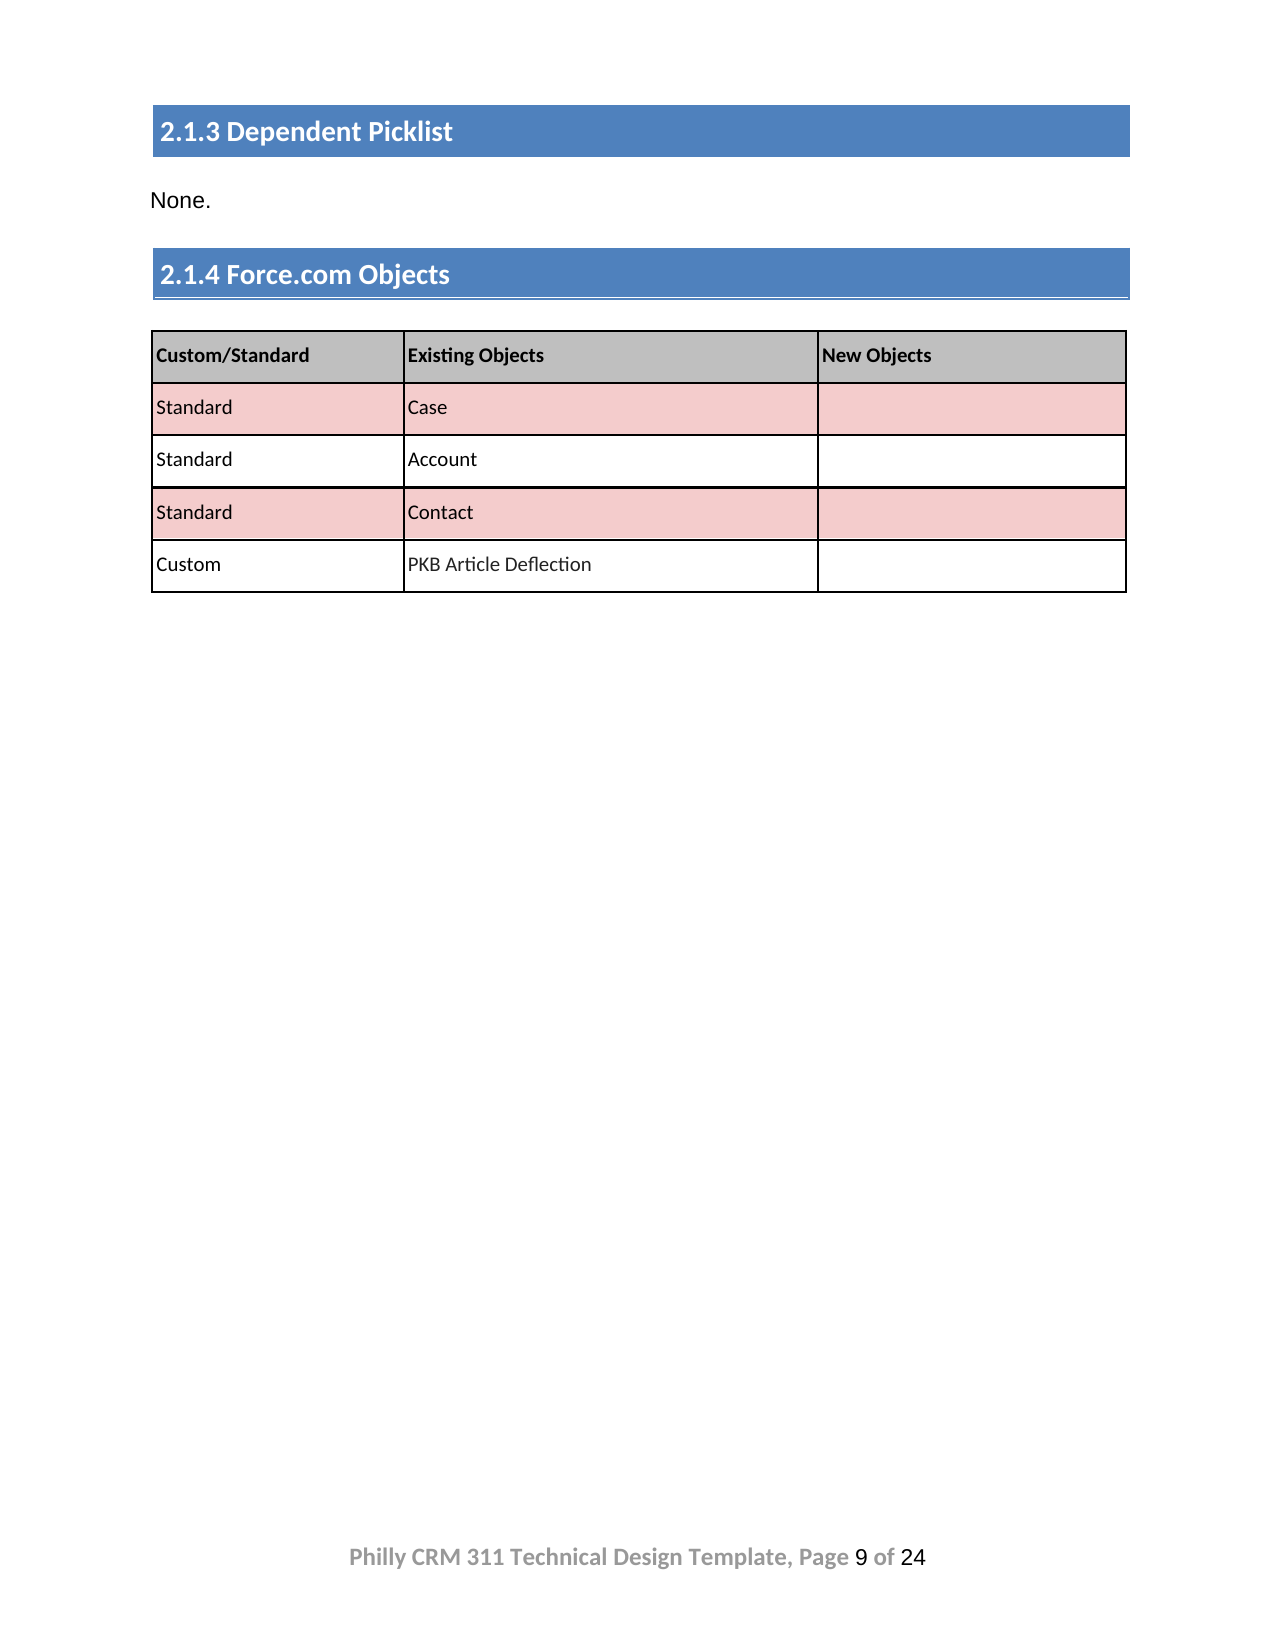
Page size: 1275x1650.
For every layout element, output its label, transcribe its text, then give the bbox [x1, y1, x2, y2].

table_header Existing Objects [405, 332, 817, 382]
table_cell [819, 384, 1125, 434]
table_header 2.1.3 Dependent Picklist [155, 107, 1128, 155]
table_header 2.1.4 Force.com Objects [155, 250, 1128, 297]
table_cell Contact [405, 489, 817, 538]
table_cell Standard [153, 489, 403, 538]
table_cell PKB Article Deflection [405, 541, 817, 591]
table_cell Custom [153, 541, 403, 591]
table_header New Objects [819, 332, 1125, 382]
table_cell Case [405, 384, 817, 434]
text None. [150, 187, 1125, 214]
table_cell [819, 436, 1125, 486]
table_cell [819, 541, 1125, 591]
table_header Custom/Standard [153, 332, 403, 382]
table_cell [819, 489, 1125, 538]
table_cell Account [405, 436, 817, 486]
table_cell Standard [153, 436, 403, 486]
table_cell Standard [153, 384, 403, 434]
